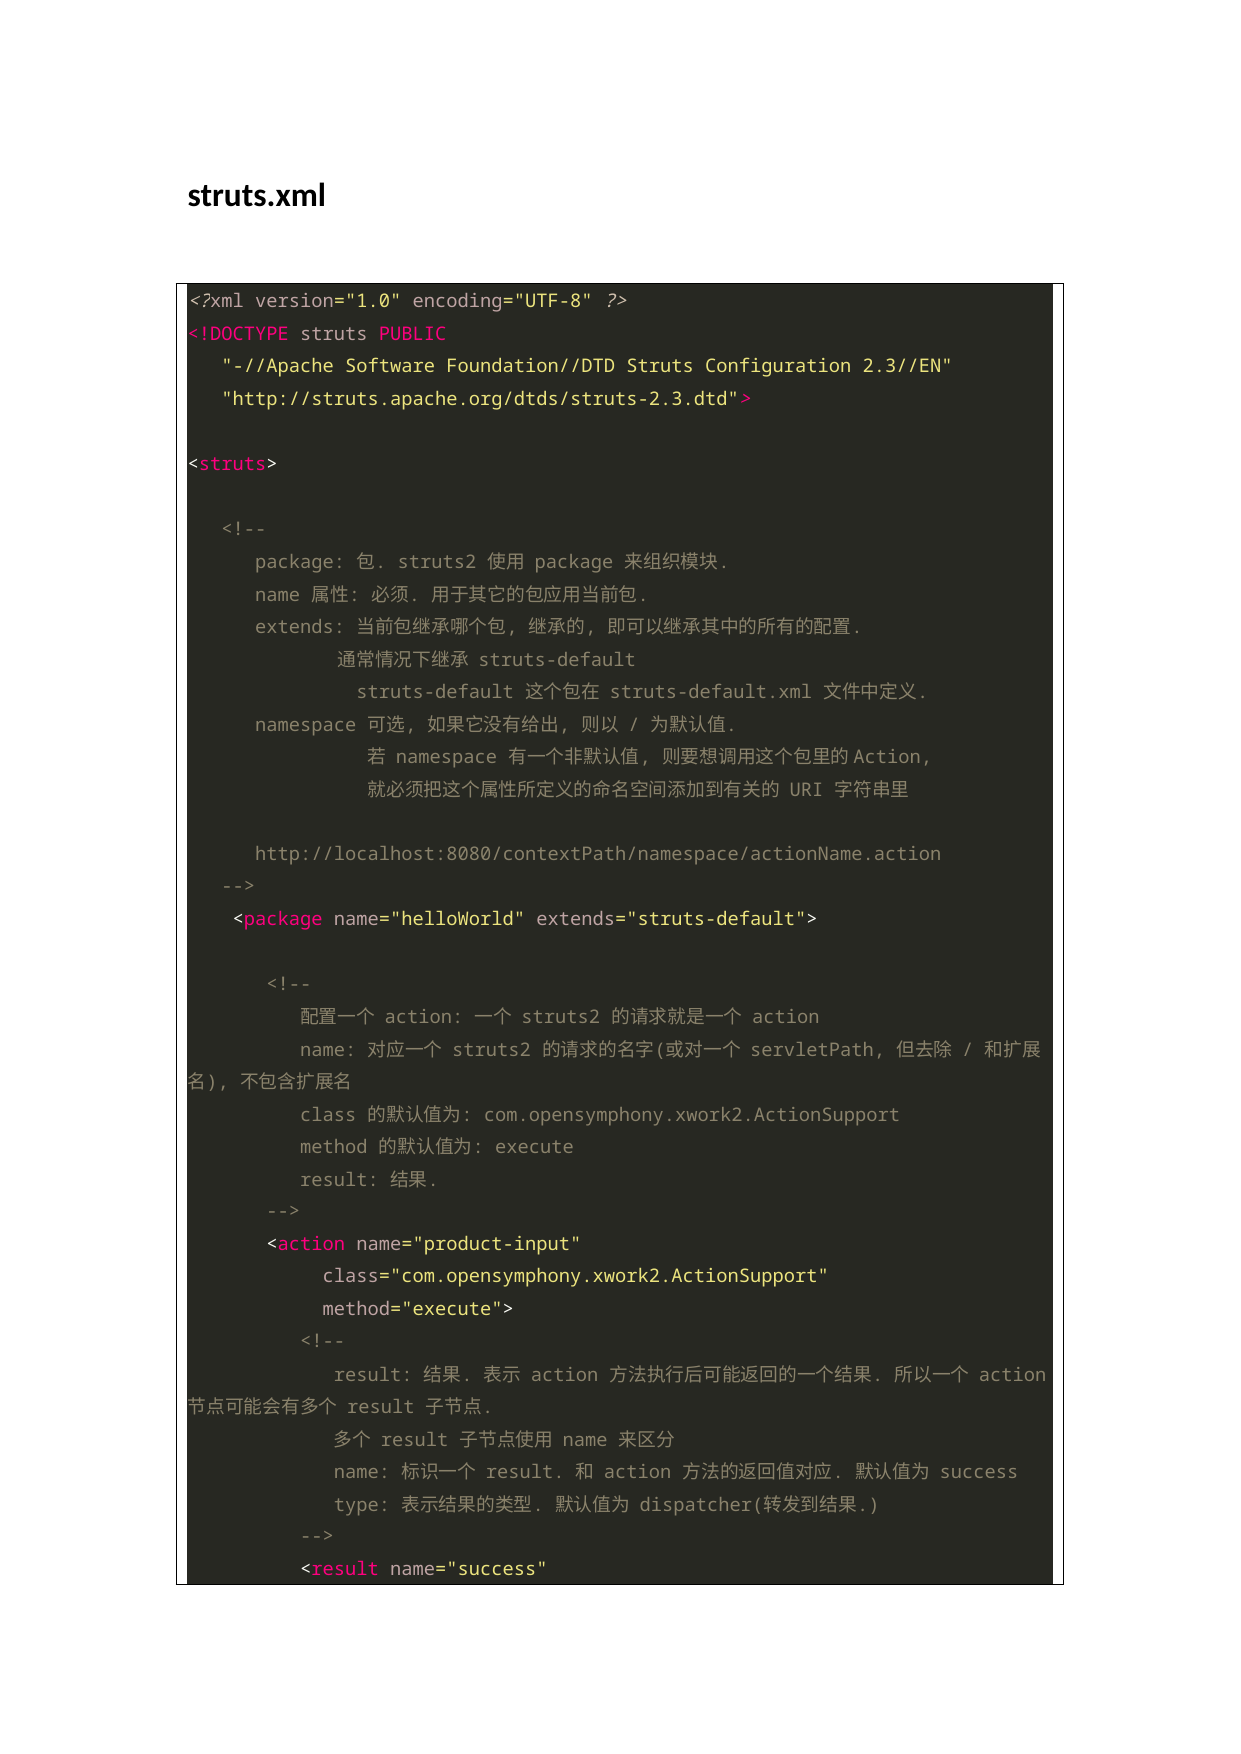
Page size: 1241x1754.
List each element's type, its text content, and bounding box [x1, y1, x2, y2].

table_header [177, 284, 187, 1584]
subtitle struts.xml [187, 162, 1053, 227]
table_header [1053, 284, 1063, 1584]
